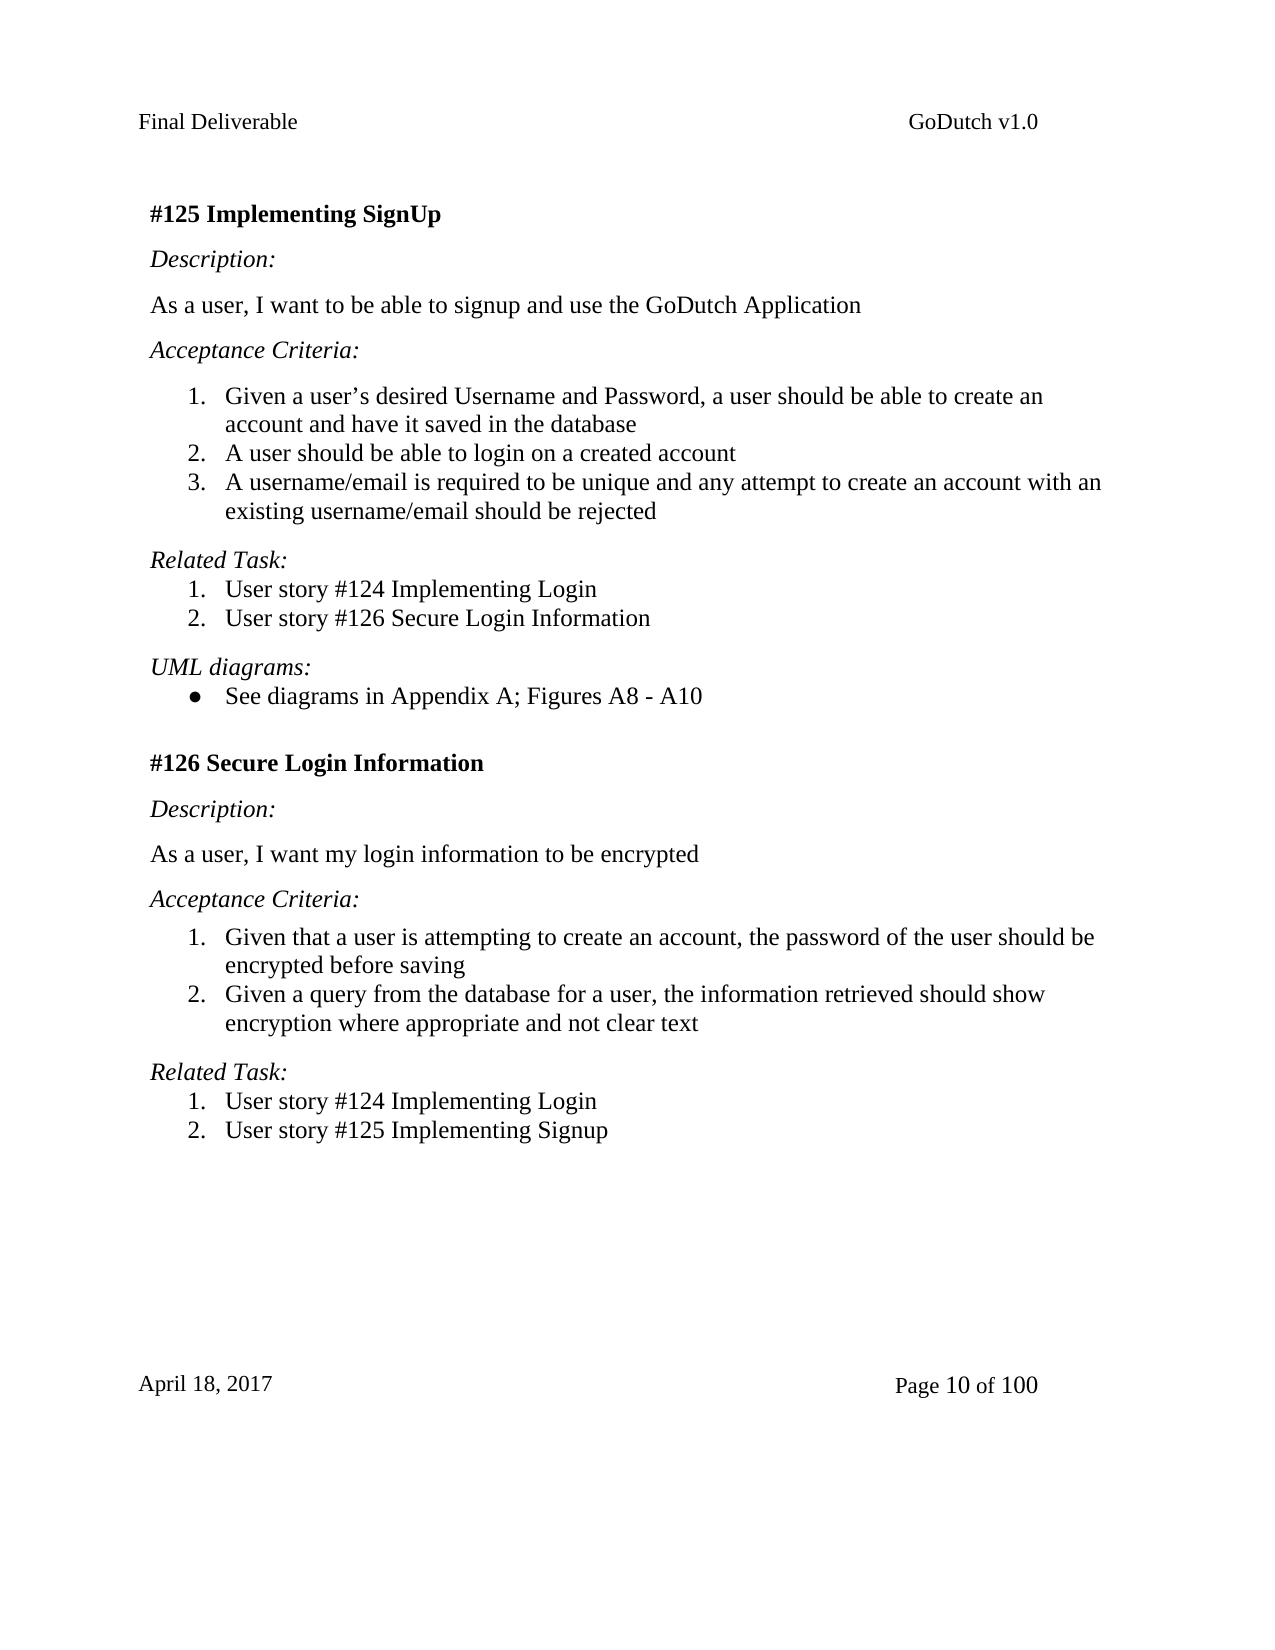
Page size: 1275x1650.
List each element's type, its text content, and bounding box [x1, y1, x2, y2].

subtitle UML diagrams: [150, 652, 1125, 681]
list A user should be able to login on a created account [187, 438, 1125, 467]
list User story #125 Implementing Signup [187, 1115, 1125, 1144]
subtitle #125 Implementing SignUp [150, 199, 1077, 228]
list Given a query from the database for a user, the information retrieved should show encryption where appropriate and not clear text [187, 979, 1125, 1037]
list A username/email is required to be unique and any attempt to create an account with an existing username/email should be rejected [187, 467, 1125, 524]
list See diagrams in Appendix A; Figures A8 - A10 [187, 681, 1125, 710]
subtitle Description: [150, 794, 1125, 822]
list User story #124 Implementing Login [187, 1086, 1125, 1115]
text As a user, I want my login information to be encrypted [150, 839, 1125, 868]
list User story #124 Implementing Login [187, 574, 1125, 603]
list Given a user’s desired Username and Password, a user should be able to create an account and have it saved in the database [187, 381, 1125, 438]
subtitle Related Task: [150, 545, 1125, 574]
subtitle Acceptance Criteria: [150, 335, 1125, 364]
list Given that a user is attempting to create an account, the password of the user should be encrypted before saving [187, 922, 1125, 979]
text As a user, I want to be able to signup and use the GoDutch Application [150, 290, 1125, 319]
list User story #126 Secure Login Information [187, 603, 1125, 632]
subtitle Related Task: [150, 1057, 1125, 1086]
subtitle Description: [150, 244, 1125, 273]
subtitle Acceptance Criteria: [150, 884, 1125, 913]
subtitle #126 Secure Login Information [150, 748, 1077, 777]
